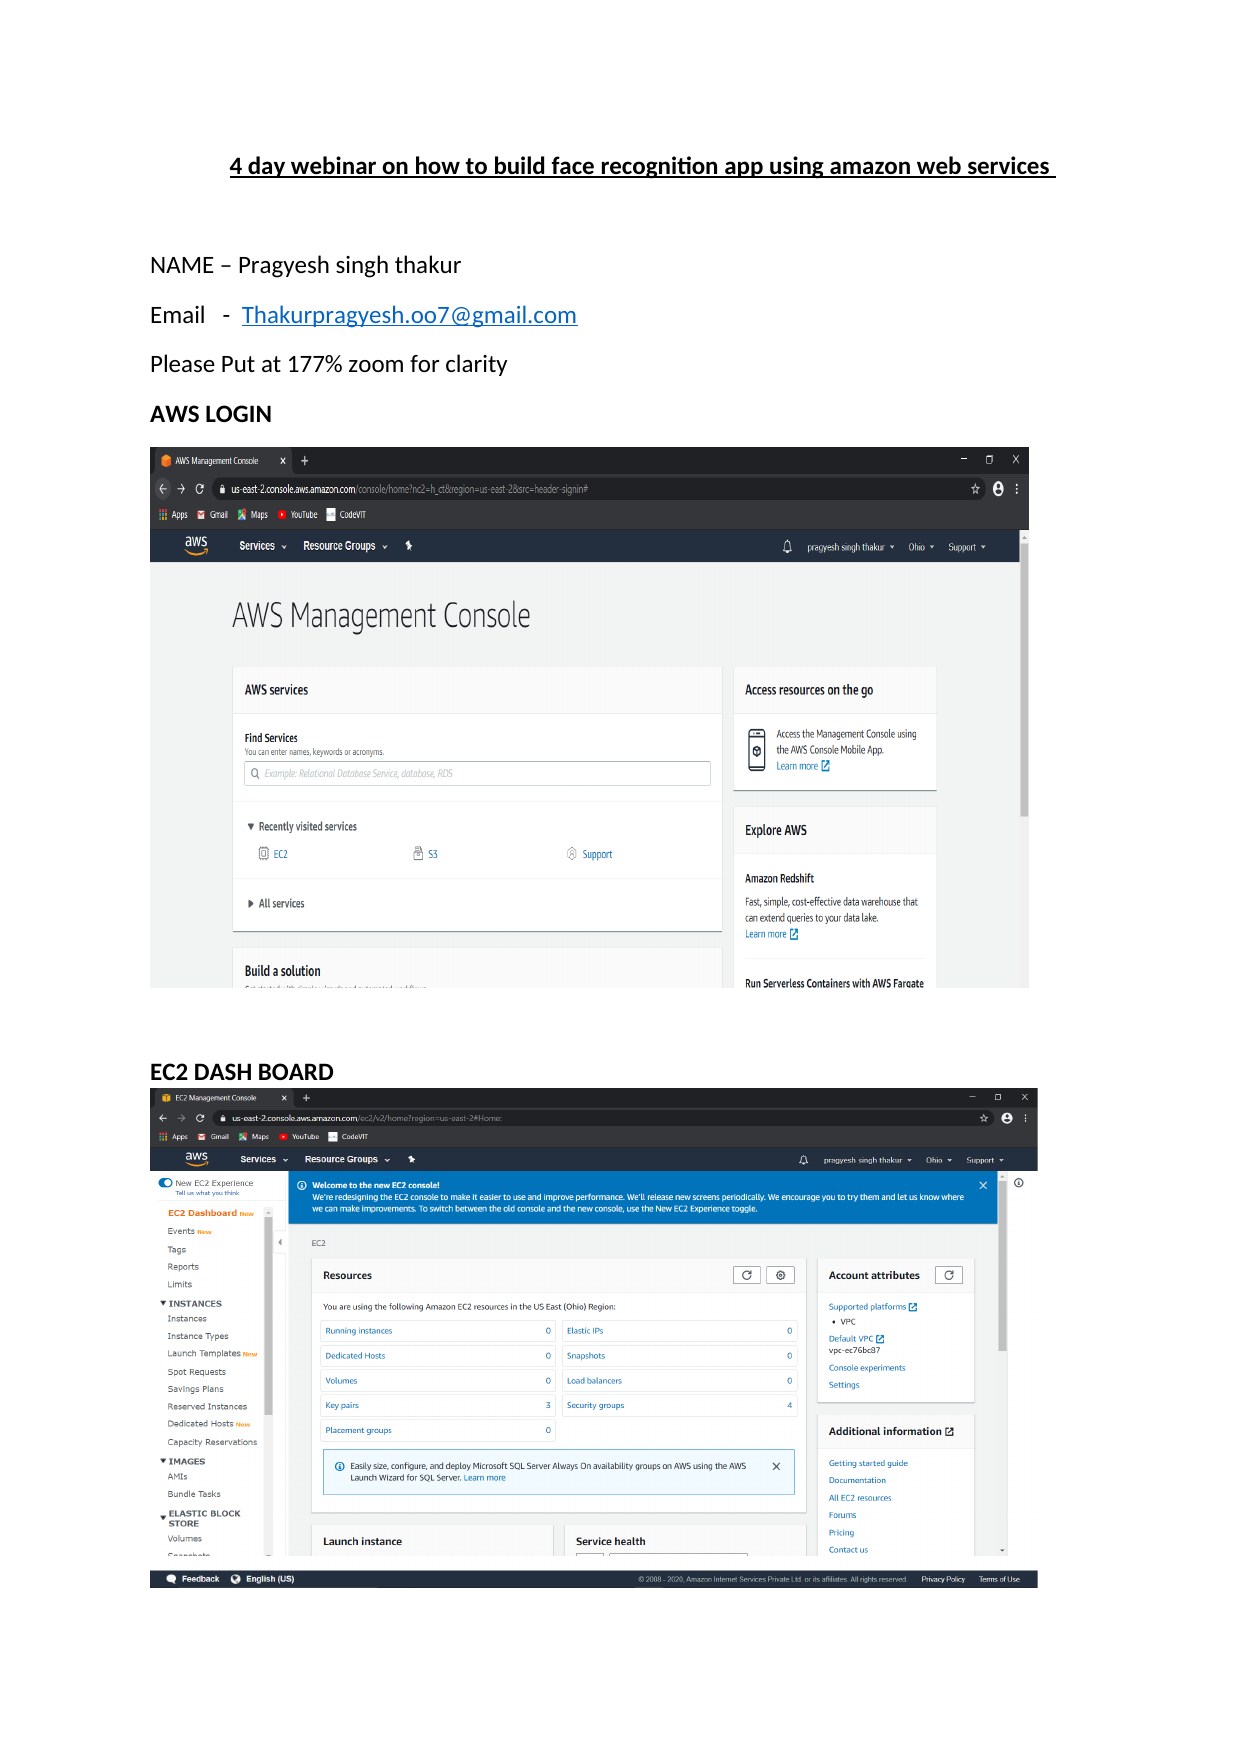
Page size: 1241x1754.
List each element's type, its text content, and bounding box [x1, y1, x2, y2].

text NAME – Pragyesh singh thakur [150, 249, 1090, 280]
text Please Put at 177% zoom for clarity [150, 348, 1090, 379]
text Email - Thakurpragyesh.oo7@gmail.com [150, 299, 1090, 329]
text 4 day webinar on how to build face recognition app using amazon web services [150, 150, 1090, 181]
picture [150, 1088, 1038, 1588]
picture [150, 447, 1029, 988]
text AWS LOGIN [150, 398, 1090, 428]
